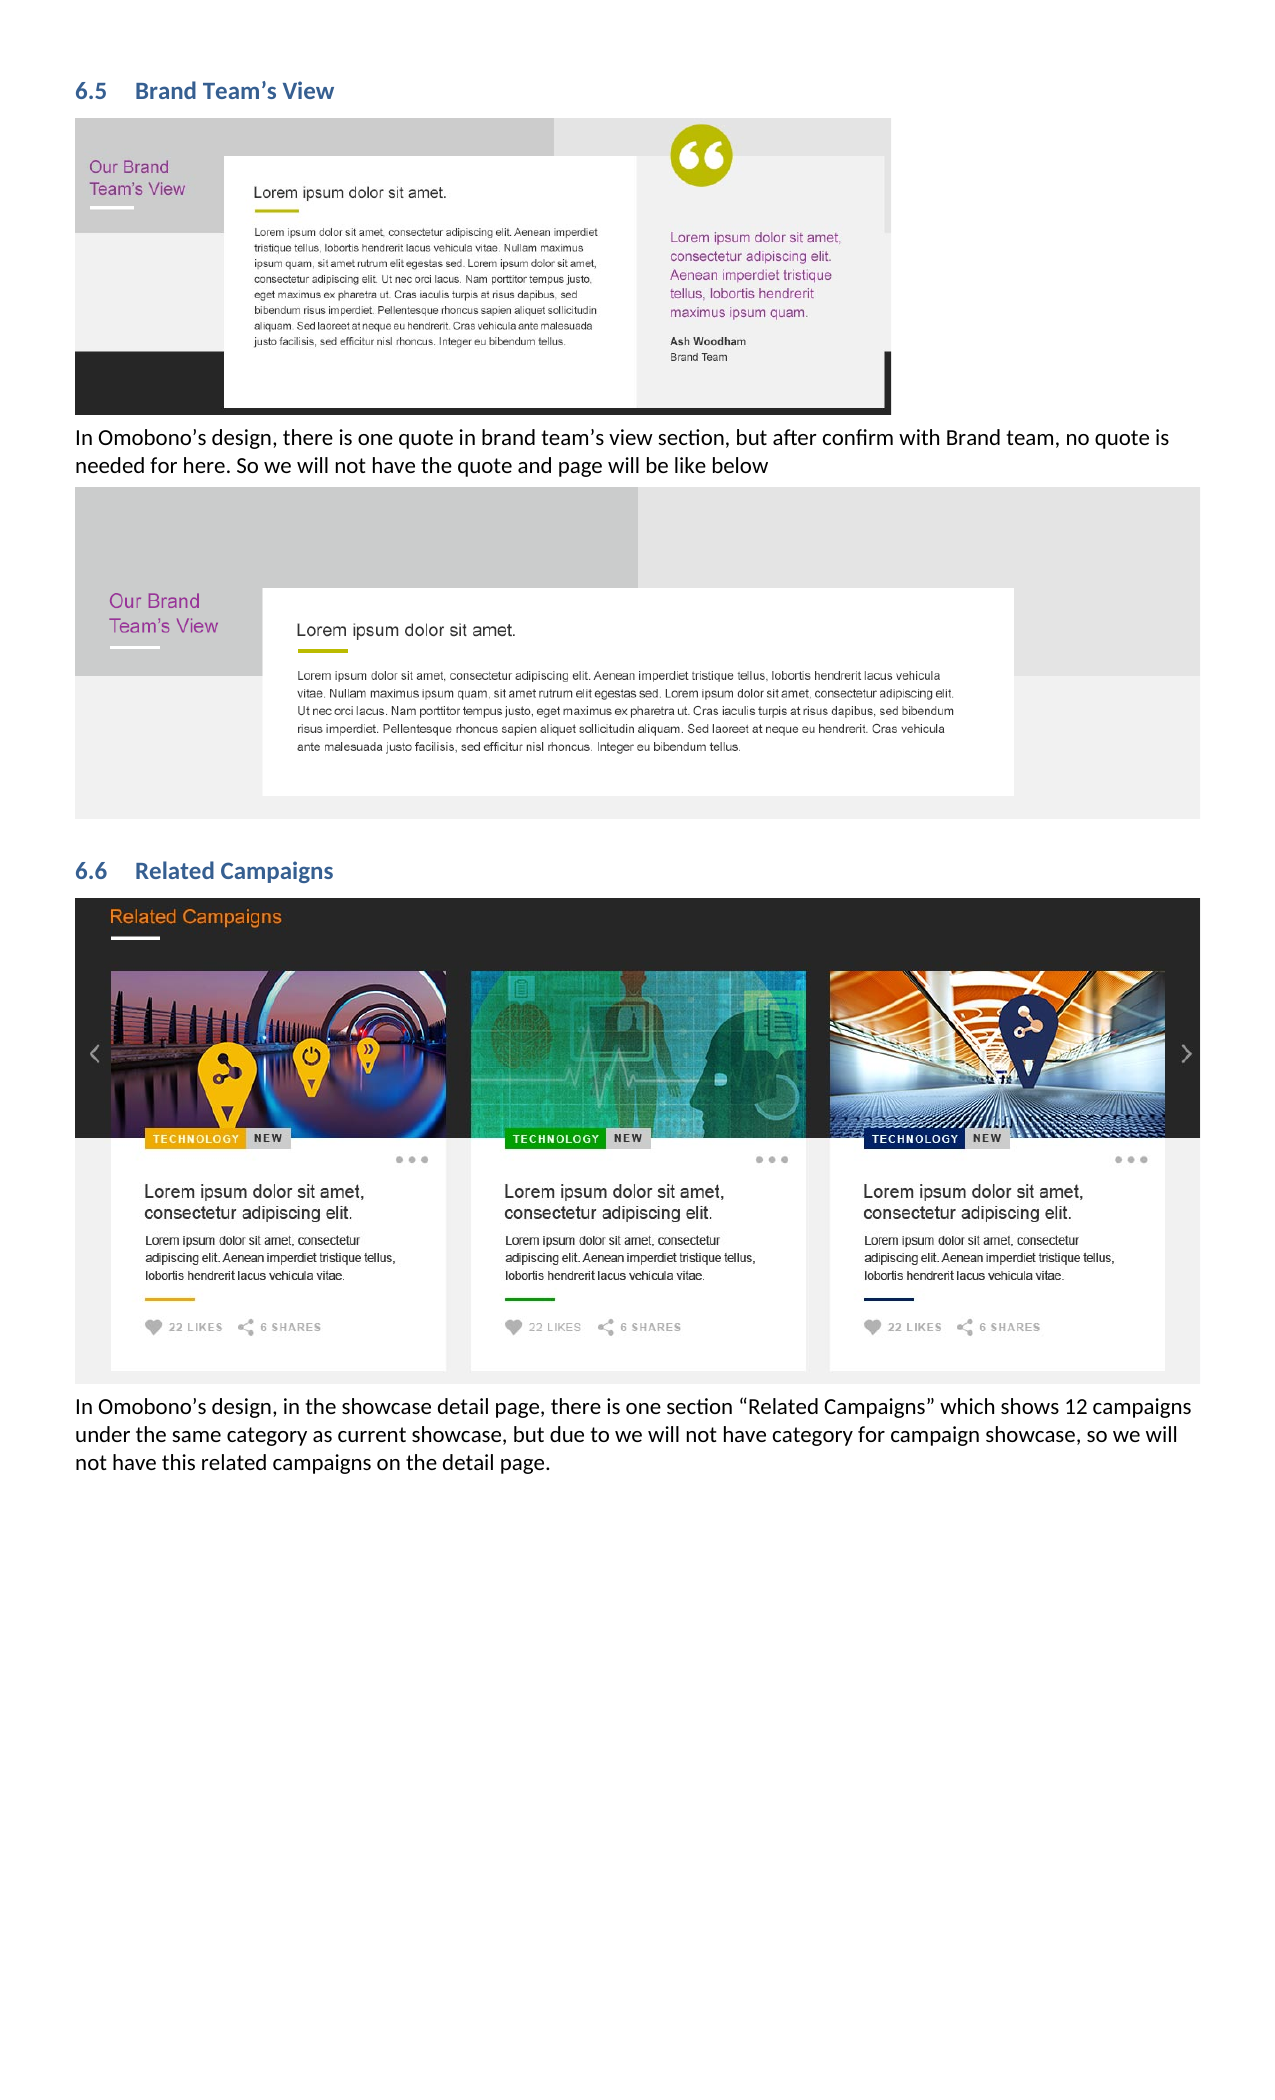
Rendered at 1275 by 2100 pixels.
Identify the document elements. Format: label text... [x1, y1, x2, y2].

picture [75, 898, 1200, 1384]
picture [75, 118, 892, 415]
text In Omobono’s design, there is one quote in brand team’s view section, but after confirm with Brand team, no quote is needed for here. So we will not have the quote and page will be like below [75, 423, 1200, 479]
text In Omobono’s design, in the showcase detail page, there is one section “Related Campaigns” which shows 12 campaigns under the same category as current showcase, but due to we will not have category for campaign showcase, so we will not have this related campaigns on the detail page. [75, 1392, 1200, 1476]
subtitle Brand Team’s View [75, 75, 1200, 106]
picture [75, 487, 1200, 819]
subtitle Related Campaigns [75, 856, 1200, 886]
